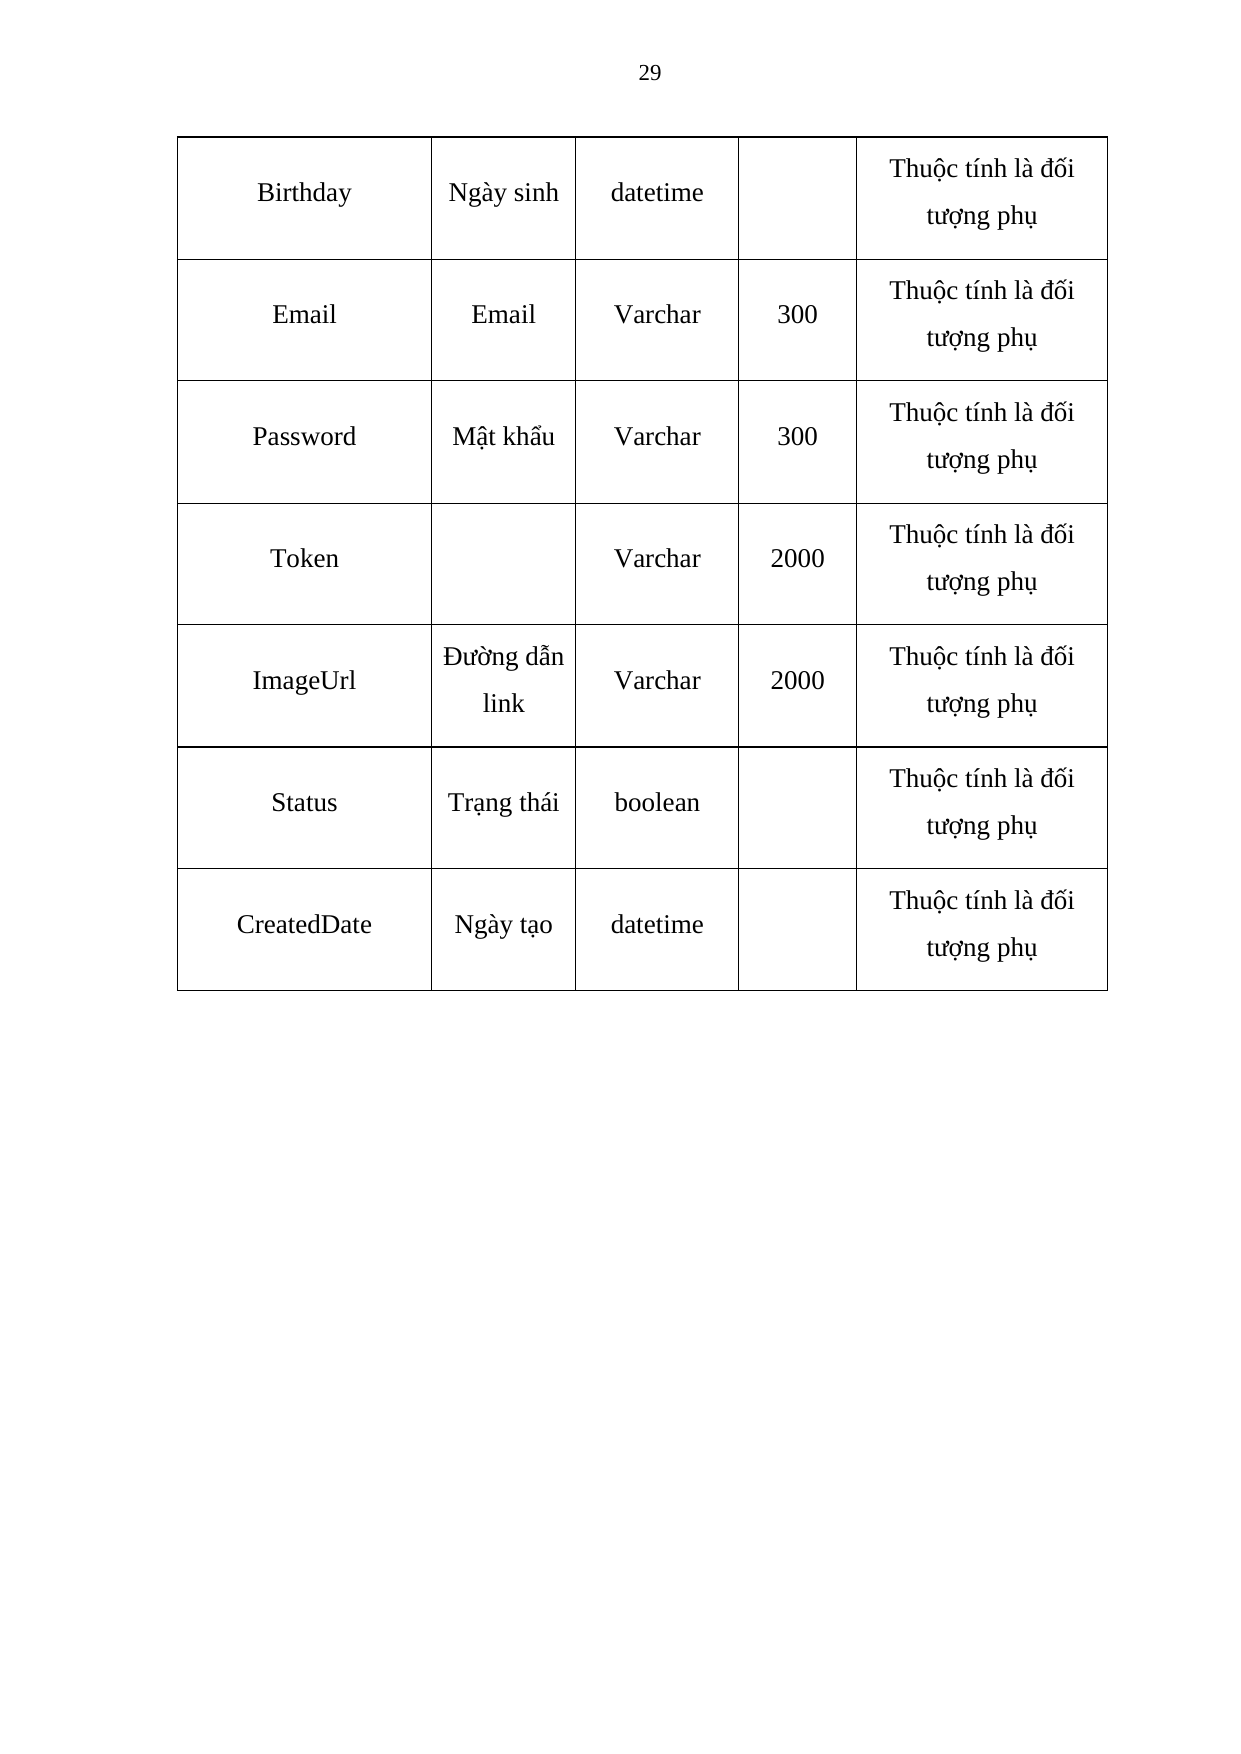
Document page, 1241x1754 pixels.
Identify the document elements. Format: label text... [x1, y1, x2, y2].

table_cell datetime [576, 138, 738, 258]
table_cell 2000 [739, 625, 856, 746]
table_cell Varchar [576, 260, 738, 380]
table_cell 300 [739, 381, 856, 502]
table_cell Thuộc tính là đối tượng phụ [857, 625, 1107, 746]
table_cell Email [432, 260, 575, 380]
table_cell 300 [739, 260, 856, 380]
table_cell Thuộc tính là đối tượng phụ [857, 869, 1107, 990]
table_cell Varchar [576, 625, 738, 746]
table_cell Password [178, 381, 431, 502]
table_cell boolean [576, 748, 738, 868]
table_cell Thuộc tính là đối tượng phụ [857, 381, 1107, 502]
table_cell ImageUrl [178, 625, 431, 746]
table_cell Thuộc tính là đối tượng phụ [857, 504, 1107, 624]
table_cell [432, 504, 575, 624]
table_cell Email [178, 260, 431, 380]
table_cell Thuộc tính là đối tượng phụ [857, 748, 1107, 868]
table_cell [739, 869, 856, 990]
table_cell Thuộc tính là đối tượng phụ [857, 260, 1107, 380]
table_cell Trạng thái [432, 748, 575, 868]
table_cell Varchar [576, 381, 738, 502]
table_cell datetime [576, 869, 738, 990]
table_cell CreatedDate [178, 869, 431, 990]
table_cell Ngày sinh [432, 138, 575, 258]
table_cell [739, 138, 856, 258]
table_cell Token [178, 504, 431, 624]
table_cell Status [178, 748, 431, 868]
table_cell 2000 [739, 504, 856, 624]
table_cell Mật khẩu [432, 381, 575, 502]
table_cell Thuộc tính là đối tượng phụ [857, 138, 1107, 258]
table_cell Varchar [576, 504, 738, 624]
table_cell [739, 748, 856, 868]
table_cell Đường dẫn link [432, 625, 575, 746]
table_cell Birthday [178, 138, 431, 258]
table_cell Ngày tạo [432, 869, 575, 990]
